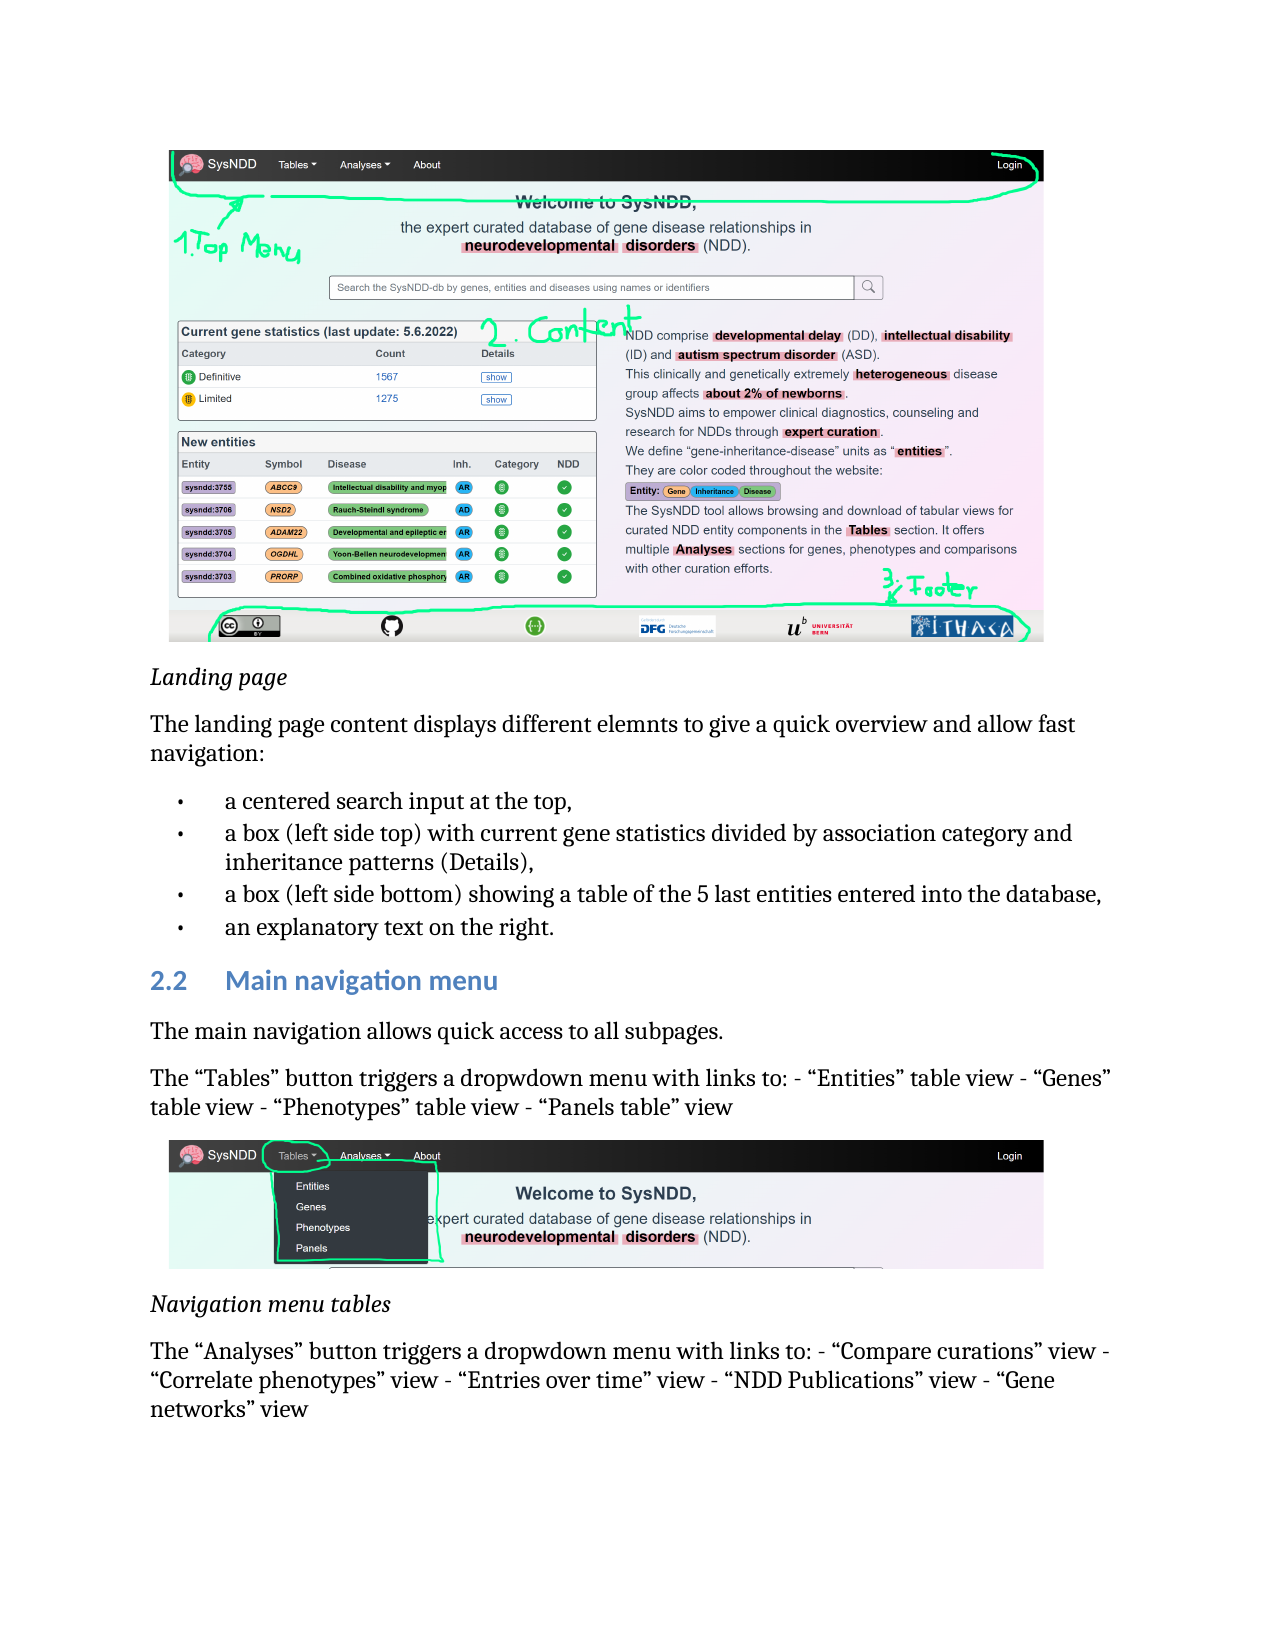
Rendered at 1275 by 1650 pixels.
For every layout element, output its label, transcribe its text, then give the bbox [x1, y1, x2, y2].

text The landing page content displays different elemnts to give a quick overview and allow fast navigation: [150, 710, 1125, 768]
text The main navigation allows quick access to all subpages. [150, 1017, 1125, 1046]
picture [168, 150, 1044, 642]
list a box (left side bottom) showing a table of the 5 last entities entered into the database, [175, 880, 1125, 909]
list a box (left side top) with current gene statistics divided by association category and inheritance patterns (Details), [175, 819, 1125, 877]
list an explanatory text on the right. [175, 913, 1125, 942]
list a centered search input at the top, [175, 787, 1125, 815]
text The “Tables” button triggers a dropwdown menu with links to: - “Entities” table view - “Genes” table view - “Phenotypes” table view - “Panels table” view [150, 1064, 1125, 1122]
text The “Analyses” button triggers a dropwdown menu with links to: - “Compare curations” view - “Correlate phenotypes” view - “Entries over time” view - “NDD Publications” view - “Gene networks” view [150, 1337, 1125, 1423]
subtitle 2.2 Main navigation menu [150, 962, 1125, 998]
text Landing page [150, 663, 1125, 692]
picture [168, 1140, 1044, 1269]
text Navigation menu tables [150, 1289, 1125, 1318]
